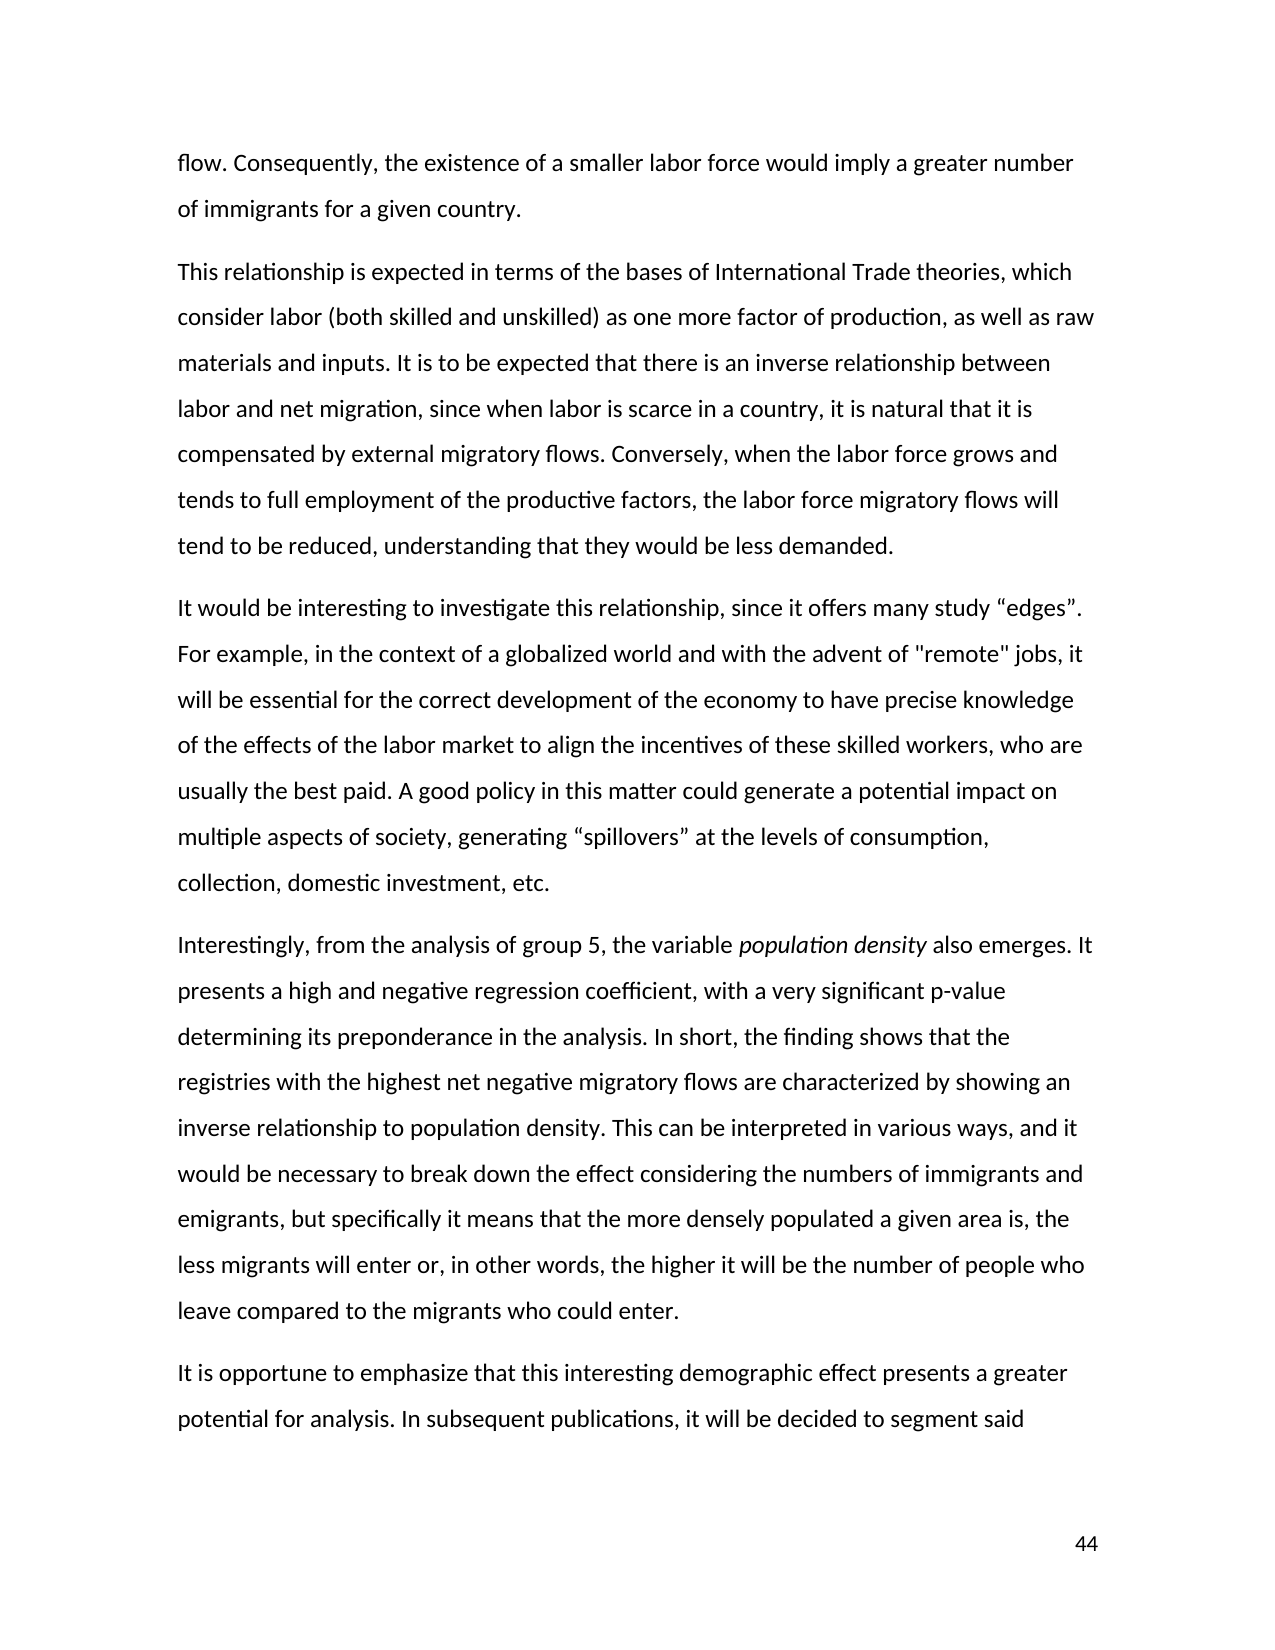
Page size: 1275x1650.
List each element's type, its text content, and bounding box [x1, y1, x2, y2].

text It would be interesting to investigate this relationship, since it offers many study “edges”. For example, in the context of a globalized world and with the advent of "remote" jobs, it will be essential for the correct development of the economy to have precise knowledge of the effects of the labor market to align the incentives of these skilled workers, who are usually the best paid. A good policy in this matter could generate a potential impact on multiple aspects of society, generating “spillovers” at the levels of consumption, collection, domestic investment, etc. [177, 592, 1098, 897]
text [177, 1357, 1098, 1434]
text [177, 148, 1098, 224]
text Interestingly, from the analysis of group 5, the variable population density also emerges. It presents a high and negative regression coefficient, with a very significant p-value determining its preponderance in the analysis. In short, the finding shows that the registries with the highest net negative migratory flows are characterized by showing an inverse relationship to population density. This can be interpreted in various ways, and it would be necessary to break down the effect considering the numbers of immigrants and emigrants, but specifically it means that the more densely populated a given area is, the less migrants will enter or, in other words, the higher it will be the number of people who leave compared to the migrants who could enter. [177, 929, 1098, 1326]
text This relationship is expected in terms of the bases of International Trade theories, which consider labor (both skilled and unskilled) as one more factor of production, as well as raw materials and inputs. It is to be expected that there is an inverse relationship between labor and net migration, since when labor is scarce in a country, it is natural that it is compensated by external migratory flows. Conversely, when the labor force grows and tends to full employment of the productive factors, the labor force migratory flows will tend to be reduced, understanding that they would be less demanded. [177, 256, 1098, 561]
